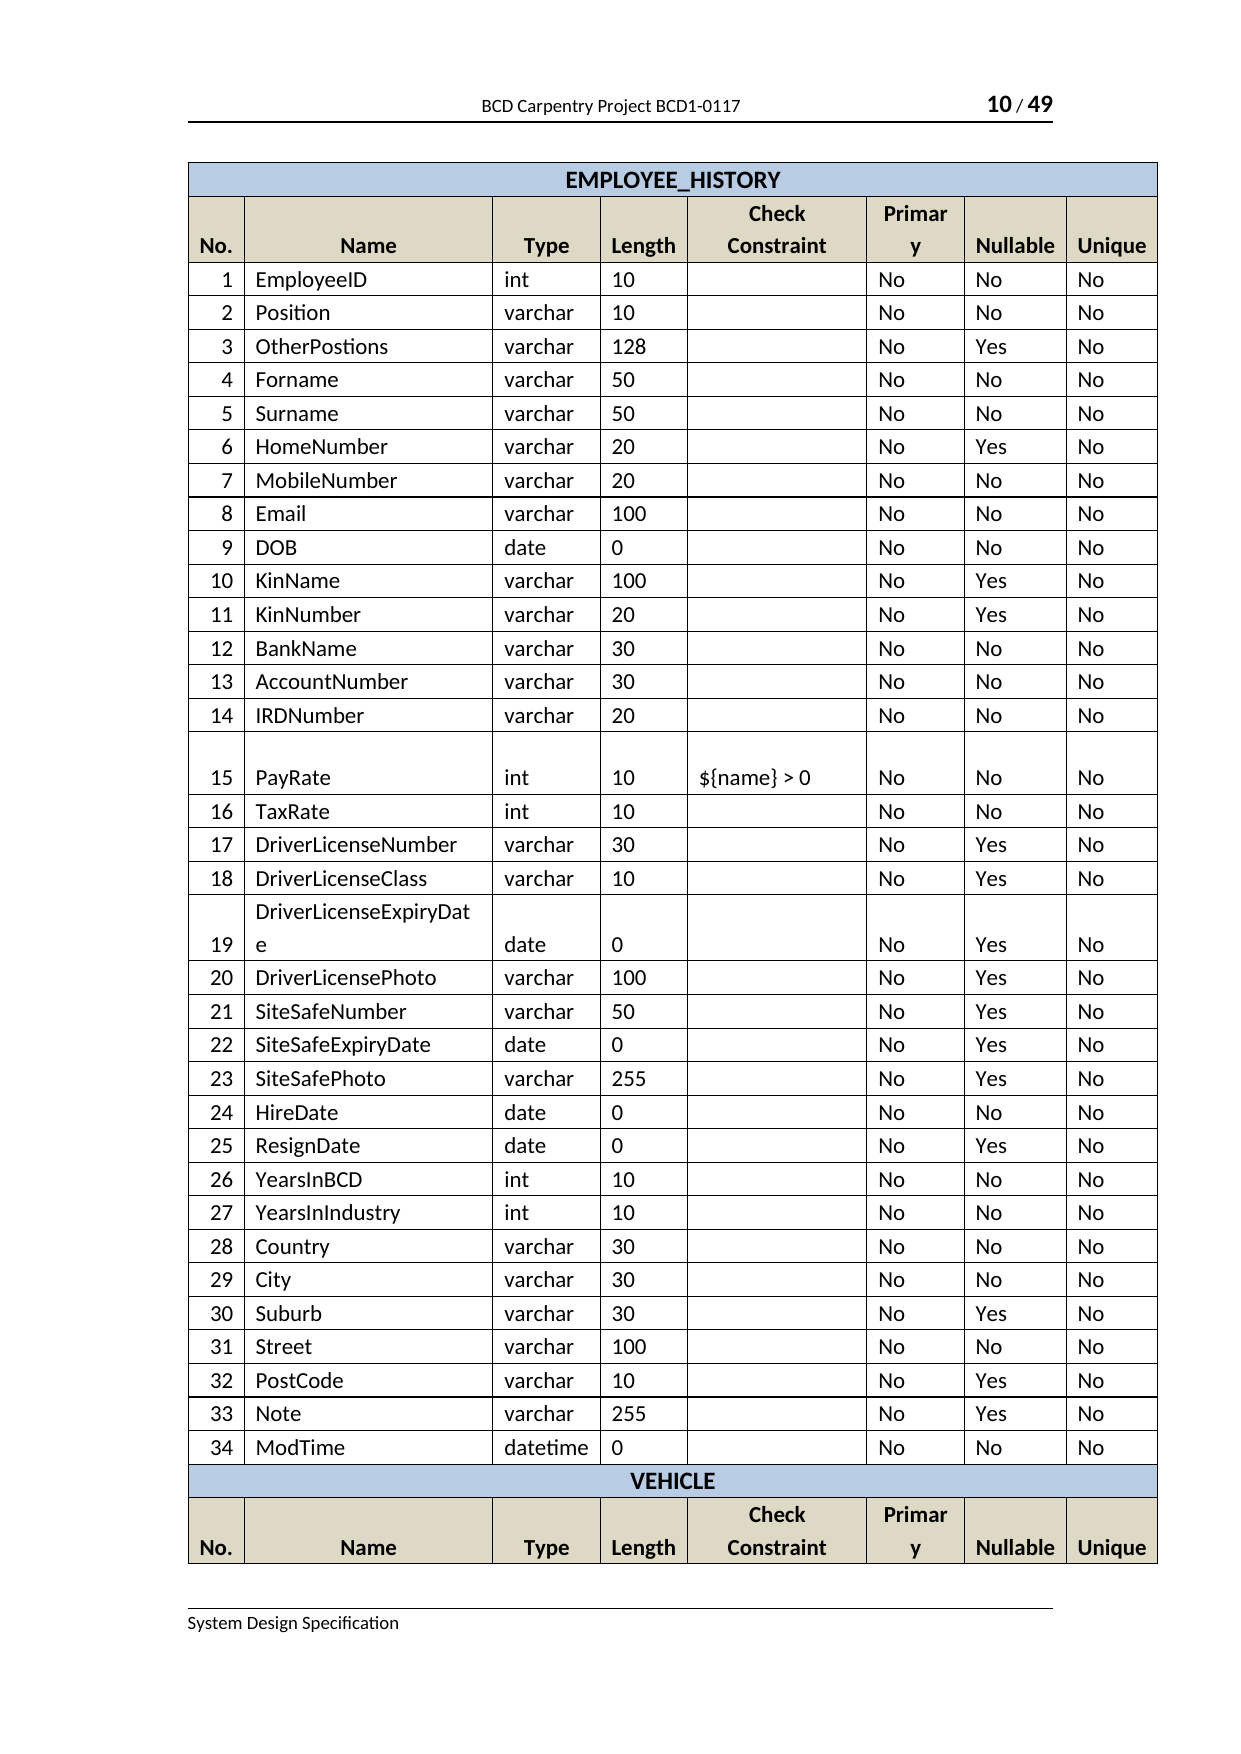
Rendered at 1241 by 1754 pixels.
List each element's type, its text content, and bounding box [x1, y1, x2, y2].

table_cell 5 [189, 397, 244, 429]
table_cell 10 [189, 565, 244, 597]
table_cell [688, 1129, 866, 1162]
table_cell No [867, 498, 964, 530]
table_cell [688, 430, 866, 463]
table_cell Type [493, 197, 600, 262]
table_cell 29 [189, 1263, 244, 1296]
table_cell Forname [245, 363, 492, 396]
table_cell [688, 565, 866, 597]
table_cell 255 [601, 1398, 687, 1430]
table_cell Yes [965, 961, 1066, 994]
table_cell Position [245, 296, 492, 329]
table_cell 20 [189, 961, 244, 994]
table_cell 18 [189, 862, 244, 894]
table_cell No [1067, 397, 1157, 429]
table_cell No [867, 397, 964, 429]
table_cell OtherPostions [245, 330, 492, 362]
table_cell varchar [493, 363, 600, 396]
table_cell No [867, 1263, 964, 1296]
table_cell 7 [189, 464, 244, 496]
table_cell [688, 1029, 866, 1061]
table_cell 10 [601, 1196, 687, 1229]
table_cell No [867, 598, 964, 631]
table_cell No [965, 1330, 1066, 1363]
table_cell varchar [493, 430, 600, 463]
table_cell Yes [965, 828, 1066, 861]
table_cell varchar [493, 828, 600, 861]
table_cell 30 [189, 1297, 244, 1329]
table_cell No [867, 363, 964, 396]
table_cell 100 [601, 961, 687, 994]
table_cell 0 [601, 1129, 687, 1162]
table_cell varchar [493, 1062, 600, 1094]
table_cell No [1067, 895, 1157, 960]
table_cell No [867, 464, 964, 496]
table_cell 10 [601, 862, 687, 894]
table_cell No [867, 895, 964, 960]
table_cell [688, 1431, 866, 1463]
table_cell 30 [601, 665, 687, 698]
table_cell varchar [493, 1364, 600, 1396]
table_cell Primary [867, 1498, 964, 1563]
table_cell No [867, 1398, 964, 1430]
table_cell No [1067, 961, 1157, 994]
table_cell No [965, 665, 1066, 698]
table_cell [688, 531, 866, 563]
table_cell [688, 665, 866, 698]
table_cell [688, 795, 866, 827]
table_cell 1 [189, 263, 244, 295]
table_cell 30 [601, 1263, 687, 1296]
table_cell 255 [601, 1062, 687, 1094]
table_cell IRDNumber [245, 699, 492, 731]
table_cell 20 [601, 598, 687, 631]
table_cell No [1067, 330, 1157, 362]
table_cell No [867, 1096, 964, 1128]
table_cell varchar [493, 565, 600, 597]
table_cell No [867, 1062, 964, 1094]
table_cell No [867, 1230, 964, 1262]
table_cell 20 [601, 430, 687, 463]
table_cell 28 [189, 1230, 244, 1262]
table_cell No [867, 995, 964, 1027]
table_cell 20 [601, 464, 687, 496]
table_cell No [867, 1029, 964, 1061]
table_cell City [245, 1263, 492, 1296]
table_cell int [493, 795, 600, 827]
table_cell Note [245, 1398, 492, 1430]
table_cell date [493, 1029, 600, 1061]
table_cell [688, 1163, 866, 1195]
table_cell No [1067, 363, 1157, 396]
table_cell No [965, 397, 1066, 429]
table_cell No [867, 296, 964, 329]
table_cell 11 [189, 598, 244, 631]
table_cell No [867, 1163, 964, 1195]
table_cell No [867, 961, 964, 994]
table_cell 22 [189, 1029, 244, 1061]
table_cell Check Constraint [688, 197, 866, 262]
table_cell 12 [189, 632, 244, 664]
table_cell No [867, 828, 964, 861]
table_cell [688, 1096, 866, 1128]
table_cell 0 [601, 1096, 687, 1128]
table_cell No [1067, 598, 1157, 631]
table_cell No [867, 430, 964, 463]
table_cell date [493, 895, 600, 960]
table_cell No [1067, 732, 1157, 794]
table_cell Length [601, 197, 687, 262]
table_cell 9 [189, 531, 244, 563]
table_cell No [1067, 1196, 1157, 1229]
table_cell Yes [965, 1297, 1066, 1329]
table_cell No [1067, 531, 1157, 563]
table_cell [688, 263, 866, 295]
table_cell varchar [493, 397, 600, 429]
table_cell 100 [601, 565, 687, 597]
table_cell No [867, 330, 964, 362]
table_cell PayRate [245, 732, 492, 794]
table_cell No [965, 531, 1066, 563]
table_cell 34 [189, 1431, 244, 1463]
table_cell 15 [189, 732, 244, 794]
table_cell EMPLOYEE_HISTORY [189, 163, 1157, 196]
table_cell 4 [189, 363, 244, 396]
table_cell date [493, 1129, 600, 1162]
table_cell [688, 1062, 866, 1094]
table_cell 10 [601, 1163, 687, 1195]
table_cell [688, 632, 866, 664]
table_cell 21 [189, 995, 244, 1027]
table_cell [688, 464, 866, 496]
table_cell 128 [601, 330, 687, 362]
table_cell No [867, 531, 964, 563]
table_cell Yes [965, 598, 1066, 631]
table_cell date [493, 531, 600, 563]
table_cell Name [245, 197, 492, 262]
table_cell [688, 296, 866, 329]
table_cell 19 [189, 895, 244, 960]
table_cell varchar [493, 699, 600, 731]
table_cell DriverLicenseExpiryDate [245, 895, 492, 960]
table_cell 25 [189, 1129, 244, 1162]
table_cell MobileNumber [245, 464, 492, 496]
table_cell 50 [601, 363, 687, 396]
table_cell HireDate [245, 1096, 492, 1128]
table_cell [688, 961, 866, 994]
table_cell 10 [601, 263, 687, 295]
table_cell 17 [189, 828, 244, 861]
table_cell No [867, 1330, 964, 1363]
table_cell [688, 828, 866, 861]
table_cell No [965, 1431, 1066, 1463]
table_cell No [1067, 1330, 1157, 1363]
table_cell 50 [601, 995, 687, 1027]
table_cell SiteSafeExpiryDate [245, 1029, 492, 1061]
table_cell 31 [189, 1330, 244, 1363]
table_cell DriverLicenseClass [245, 862, 492, 894]
table_cell Primary [867, 197, 964, 262]
table_cell Yes [965, 1062, 1066, 1094]
table_cell Country [245, 1230, 492, 1262]
table_cell No [867, 732, 964, 794]
table_cell Yes [965, 995, 1066, 1027]
table_cell No [965, 795, 1066, 827]
table_cell varchar [493, 961, 600, 994]
table_cell DriverLicenseNumber [245, 828, 492, 861]
table_cell Yes [965, 1029, 1066, 1061]
table_cell No [1067, 1263, 1157, 1296]
table_cell Nullable [965, 1498, 1066, 1563]
table_cell int [493, 1163, 600, 1195]
table_cell No [1067, 1230, 1157, 1262]
table_cell varchar [493, 498, 600, 530]
table_cell 10 [601, 795, 687, 827]
table_cell No [1067, 296, 1157, 329]
table_cell Yes [965, 862, 1066, 894]
table_cell 6 [189, 430, 244, 463]
table_cell No [1067, 699, 1157, 731]
table_cell No [965, 699, 1066, 731]
table_cell No [965, 1230, 1066, 1262]
table_cell No. [189, 197, 244, 262]
table_cell [688, 1398, 866, 1430]
table_cell No [965, 263, 1066, 295]
table_cell [688, 1263, 866, 1296]
table_cell 100 [601, 1330, 687, 1363]
table_cell varchar [493, 1297, 600, 1329]
table_cell ModTime [245, 1431, 492, 1463]
table_cell ${name} > 0 [688, 732, 866, 794]
table_cell Email [245, 498, 492, 530]
table_cell BankName [245, 632, 492, 664]
table_cell 10 [601, 1364, 687, 1396]
table_cell [688, 363, 866, 396]
table_cell Yes [965, 1129, 1066, 1162]
table_cell No [1067, 263, 1157, 295]
table_cell Check Constraint [688, 1498, 866, 1563]
table_cell No [867, 795, 964, 827]
table_cell varchar [493, 296, 600, 329]
table_cell No [1067, 632, 1157, 664]
table_cell [688, 598, 866, 631]
table_cell No [1067, 1297, 1157, 1329]
table_cell 30 [601, 632, 687, 664]
table_cell 33 [189, 1398, 244, 1430]
table_cell varchar [493, 665, 600, 698]
table_cell No [1067, 1163, 1157, 1195]
table_cell [688, 1364, 866, 1396]
table_cell varchar [493, 1230, 600, 1262]
table_cell varchar [493, 464, 600, 496]
table_cell No [867, 1431, 964, 1463]
table_cell varchar [493, 862, 600, 894]
table_cell No [1067, 1398, 1157, 1430]
table_cell [688, 1230, 866, 1262]
table_cell varchar [493, 1263, 600, 1296]
table_cell KinName [245, 565, 492, 597]
table_cell date [493, 1096, 600, 1128]
table_cell 23 [189, 1062, 244, 1094]
table_cell Yes [965, 430, 1066, 463]
table_cell 27 [189, 1196, 244, 1229]
table_cell 14 [189, 699, 244, 731]
table_cell No [1067, 464, 1157, 496]
table_cell YearsInIndustry [245, 1196, 492, 1229]
table_cell [688, 1297, 866, 1329]
table_cell [688, 699, 866, 731]
table_cell No [867, 565, 964, 597]
table_cell 20 [601, 699, 687, 731]
table_cell [688, 895, 866, 960]
table_cell DOB [245, 531, 492, 563]
table_cell No [1067, 1096, 1157, 1128]
table_cell No [867, 1129, 964, 1162]
table_cell No [965, 363, 1066, 396]
table_cell Yes [965, 1364, 1066, 1396]
table_cell No [1067, 995, 1157, 1027]
table_cell No [867, 699, 964, 731]
table_cell 50 [601, 397, 687, 429]
table_cell datetime [493, 1431, 600, 1463]
table_cell ResignDate [245, 1129, 492, 1162]
table_cell PostCode [245, 1364, 492, 1396]
table_cell No [965, 632, 1066, 664]
table_cell No [1067, 498, 1157, 530]
table_cell No [1067, 430, 1157, 463]
table_cell YearsInBCD [245, 1163, 492, 1195]
table_cell Surname [245, 397, 492, 429]
table_cell int [493, 1196, 600, 1229]
table_cell Suburb [245, 1297, 492, 1329]
table_cell No [1067, 565, 1157, 597]
table_cell 26 [189, 1163, 244, 1195]
table_cell No. [189, 1498, 244, 1563]
table_cell Unique [1067, 197, 1157, 262]
table_cell DriverLicensePhoto [245, 961, 492, 994]
table_cell No [1067, 665, 1157, 698]
table_cell No [867, 263, 964, 295]
table_cell 30 [601, 1230, 687, 1262]
table_cell Yes [965, 895, 1066, 960]
table_cell Length [601, 1498, 687, 1563]
table_cell [688, 1330, 866, 1363]
table_cell No [1067, 1431, 1157, 1463]
table_cell [688, 1196, 866, 1229]
table_cell VEHICLE [189, 1465, 1157, 1497]
table_cell int [493, 732, 600, 794]
table_cell varchar [493, 330, 600, 362]
table_cell No [867, 1364, 964, 1396]
table_cell SiteSafeNumber [245, 995, 492, 1027]
table_cell Unique [1067, 1498, 1157, 1563]
table_cell EmployeeID [245, 263, 492, 295]
table_cell int [493, 263, 600, 295]
table_cell 8 [189, 498, 244, 530]
table_cell Name [245, 1498, 492, 1563]
table_cell Nullable [965, 197, 1066, 262]
table_cell [688, 995, 866, 1027]
table_cell [688, 330, 866, 362]
table_cell 10 [601, 732, 687, 794]
table_cell 16 [189, 795, 244, 827]
table_cell varchar [493, 1330, 600, 1363]
table_cell varchar [493, 598, 600, 631]
table_cell Street [245, 1330, 492, 1363]
table_cell 30 [601, 828, 687, 861]
table_cell [688, 862, 866, 894]
table_cell [688, 498, 866, 530]
table_cell varchar [493, 1398, 600, 1430]
table_cell Yes [965, 330, 1066, 362]
table_cell No [965, 1263, 1066, 1296]
table_cell No [867, 665, 964, 698]
table_cell 24 [189, 1096, 244, 1128]
table_cell KinNumber [245, 598, 492, 631]
table_cell 0 [601, 1431, 687, 1463]
table_cell HomeNumber [245, 430, 492, 463]
table_cell No [1067, 862, 1157, 894]
table_cell 30 [601, 1297, 687, 1329]
table_cell 10 [601, 296, 687, 329]
table_cell No [965, 732, 1066, 794]
table_cell TaxRate [245, 795, 492, 827]
table_cell Yes [965, 565, 1066, 597]
table_cell No [1067, 1129, 1157, 1162]
table_cell No [867, 632, 964, 664]
table_cell 2 [189, 296, 244, 329]
table_cell No [1067, 795, 1157, 827]
table_cell No [1067, 1364, 1157, 1396]
table_cell AccountNumber [245, 665, 492, 698]
table_cell varchar [493, 995, 600, 1027]
table_cell SiteSafePhoto [245, 1062, 492, 1094]
table_cell No [867, 862, 964, 894]
table_cell No [867, 1196, 964, 1229]
table_cell 32 [189, 1364, 244, 1396]
table_cell [688, 397, 866, 429]
table_cell 0 [601, 531, 687, 563]
table_cell No [965, 498, 1066, 530]
table_cell No [1067, 828, 1157, 861]
table_cell Yes [965, 1398, 1066, 1430]
table_cell Type [493, 1498, 600, 1563]
table_cell 3 [189, 330, 244, 362]
table_cell No [965, 1096, 1066, 1128]
table_cell No [965, 464, 1066, 496]
table_cell No [1067, 1029, 1157, 1061]
table_cell No [965, 296, 1066, 329]
table_cell 0 [601, 1029, 687, 1061]
table_cell No [965, 1163, 1066, 1195]
table_cell No [965, 1196, 1066, 1229]
table_cell 0 [601, 895, 687, 960]
table_cell 100 [601, 498, 687, 530]
table_cell 13 [189, 665, 244, 698]
table_cell varchar [493, 632, 600, 664]
table_cell No [1067, 1062, 1157, 1094]
table_cell No [867, 1297, 964, 1329]
